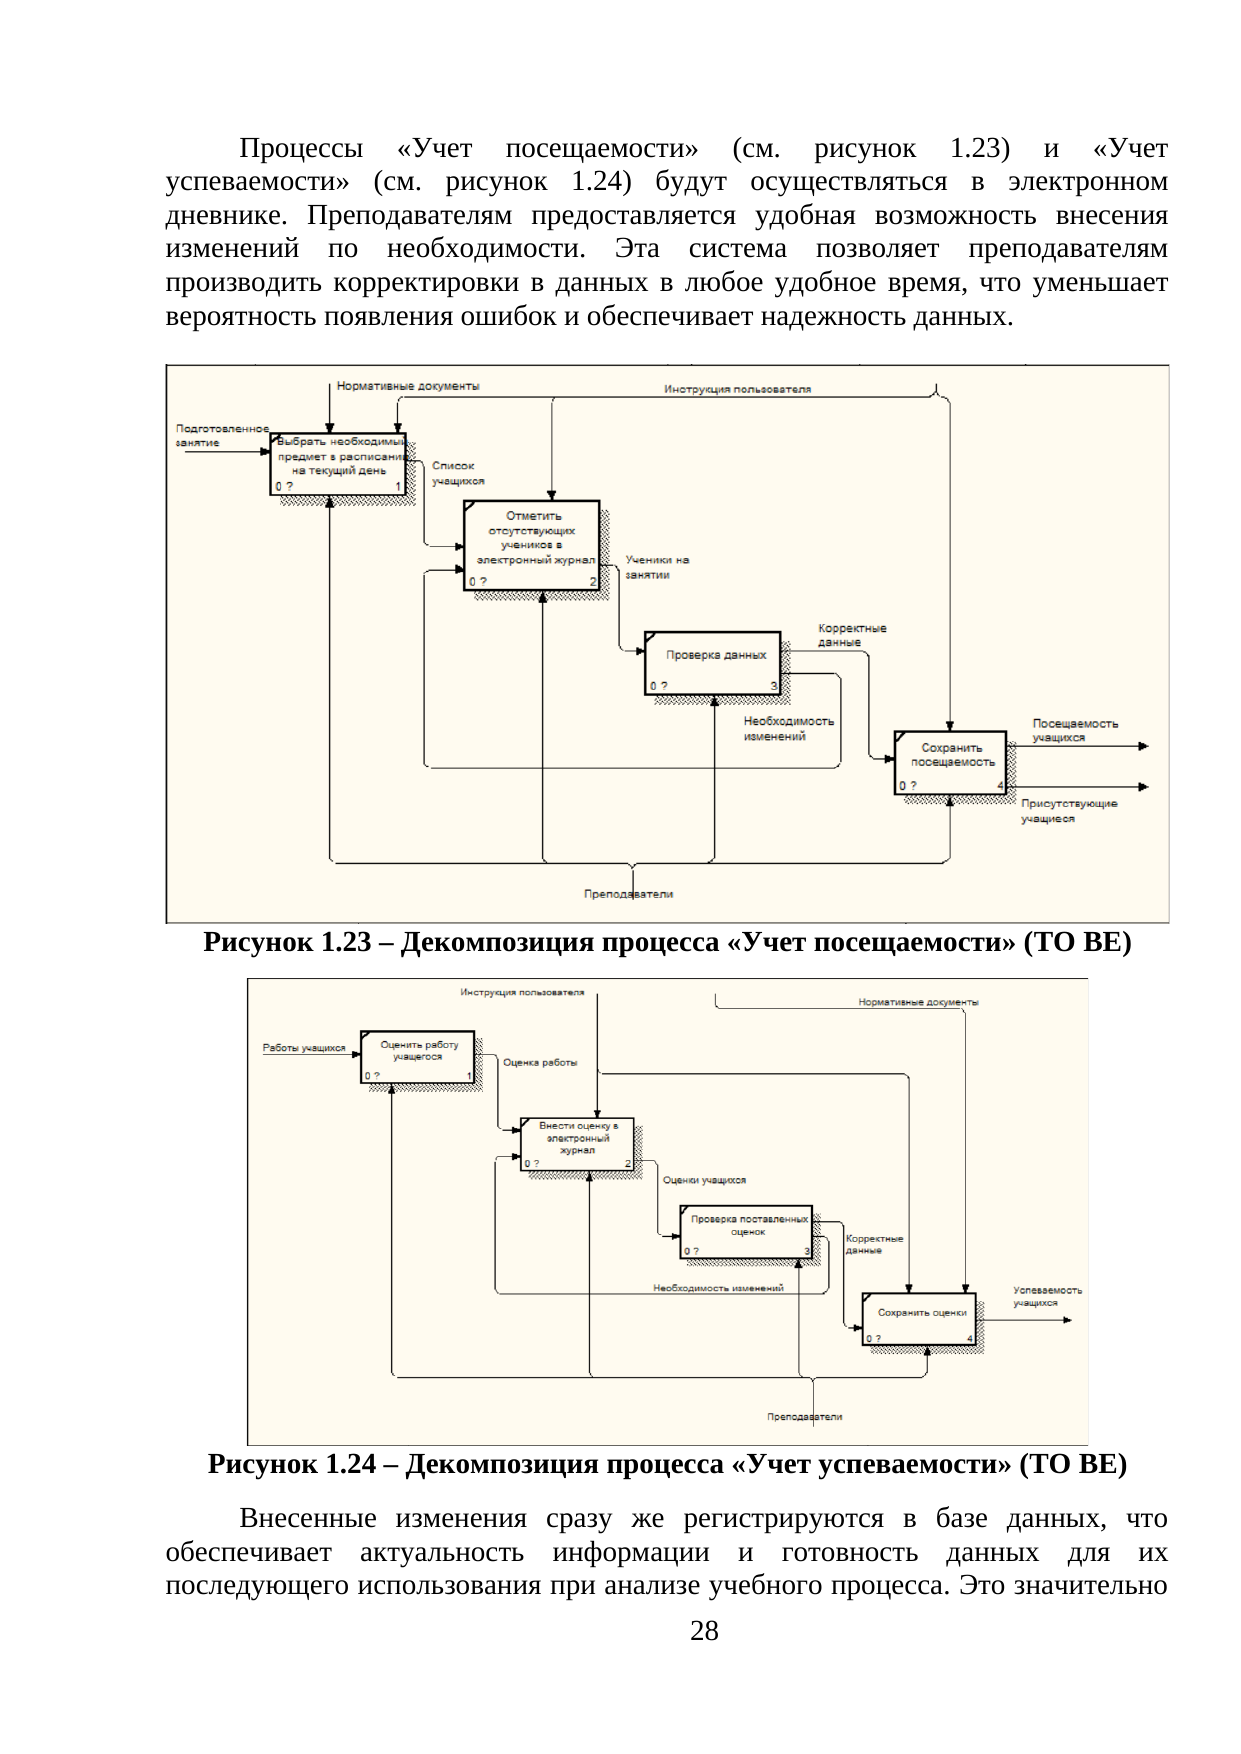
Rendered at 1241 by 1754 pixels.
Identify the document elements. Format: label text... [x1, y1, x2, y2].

picture [165, 364, 1170, 924]
text Процессы «Учет посещаемости» (см. рисунок 1.23) и «Учет успеваемости» (см. рисунок 1.24) будут осуществляться в электронном дневнике. Преподавателям предоставляется удобная возможность внесения изменений по необходимости. Эта система позволяет преподавателям производить корректировки в данных в любое удобное время, что уменьшает вероятность появления ошибок и обеспечивает надежность данных. [165, 130, 1169, 331]
text Рисунок 1.23 – Декомпозиция процесса «Учет посещаемости» (TO BE) [165, 924, 1169, 957]
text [165, 1500, 1169, 1601]
picture [246, 978, 1089, 1446]
text Рисунок 1.24 – Декомпозиция процесса «Учет успеваемости» (TO BE) [165, 1446, 1169, 1479]
